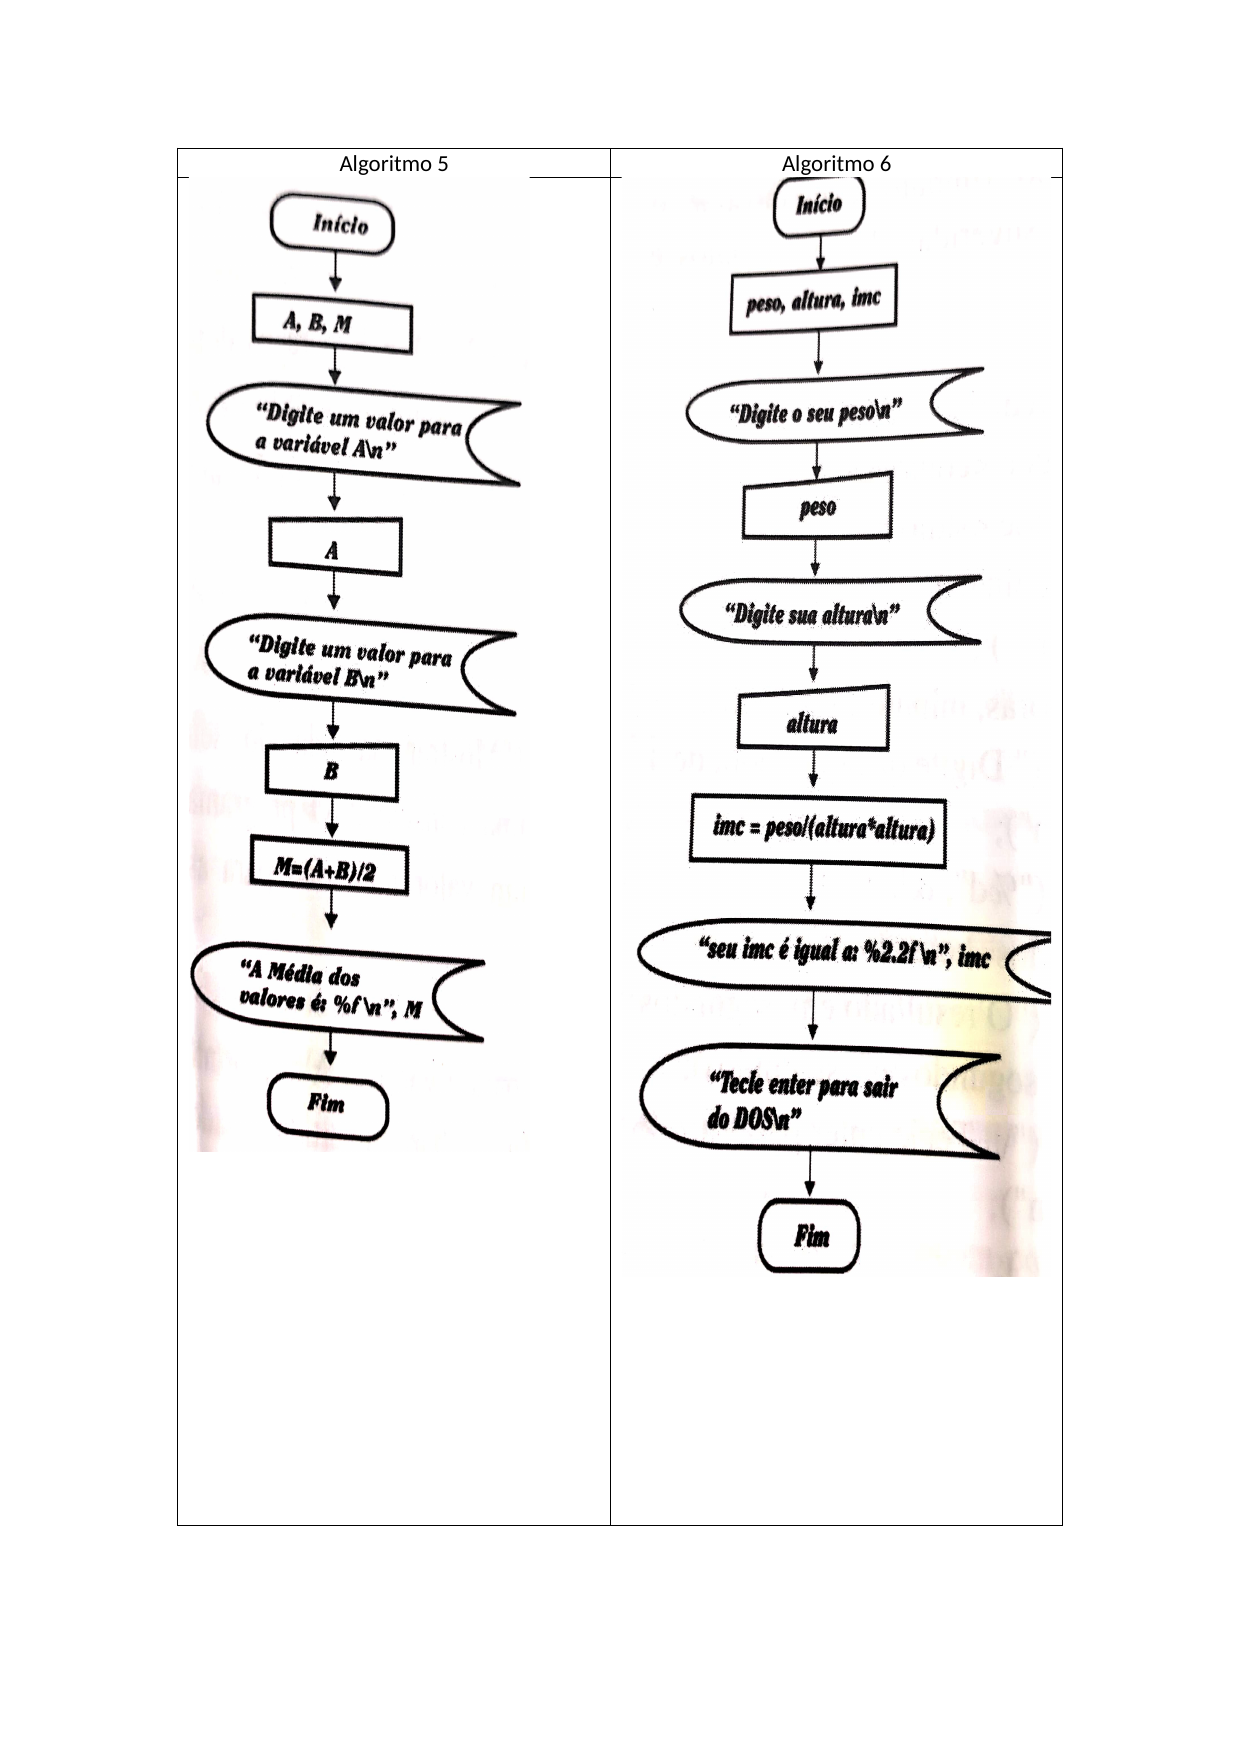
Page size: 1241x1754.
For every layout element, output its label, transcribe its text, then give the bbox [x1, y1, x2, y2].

table_cell [611, 178, 1062, 1525]
table_header Algoritmo 5 [178, 149, 610, 177]
table_cell [178, 178, 610, 1525]
table_header Algoritmo 6 [611, 149, 1062, 177]
